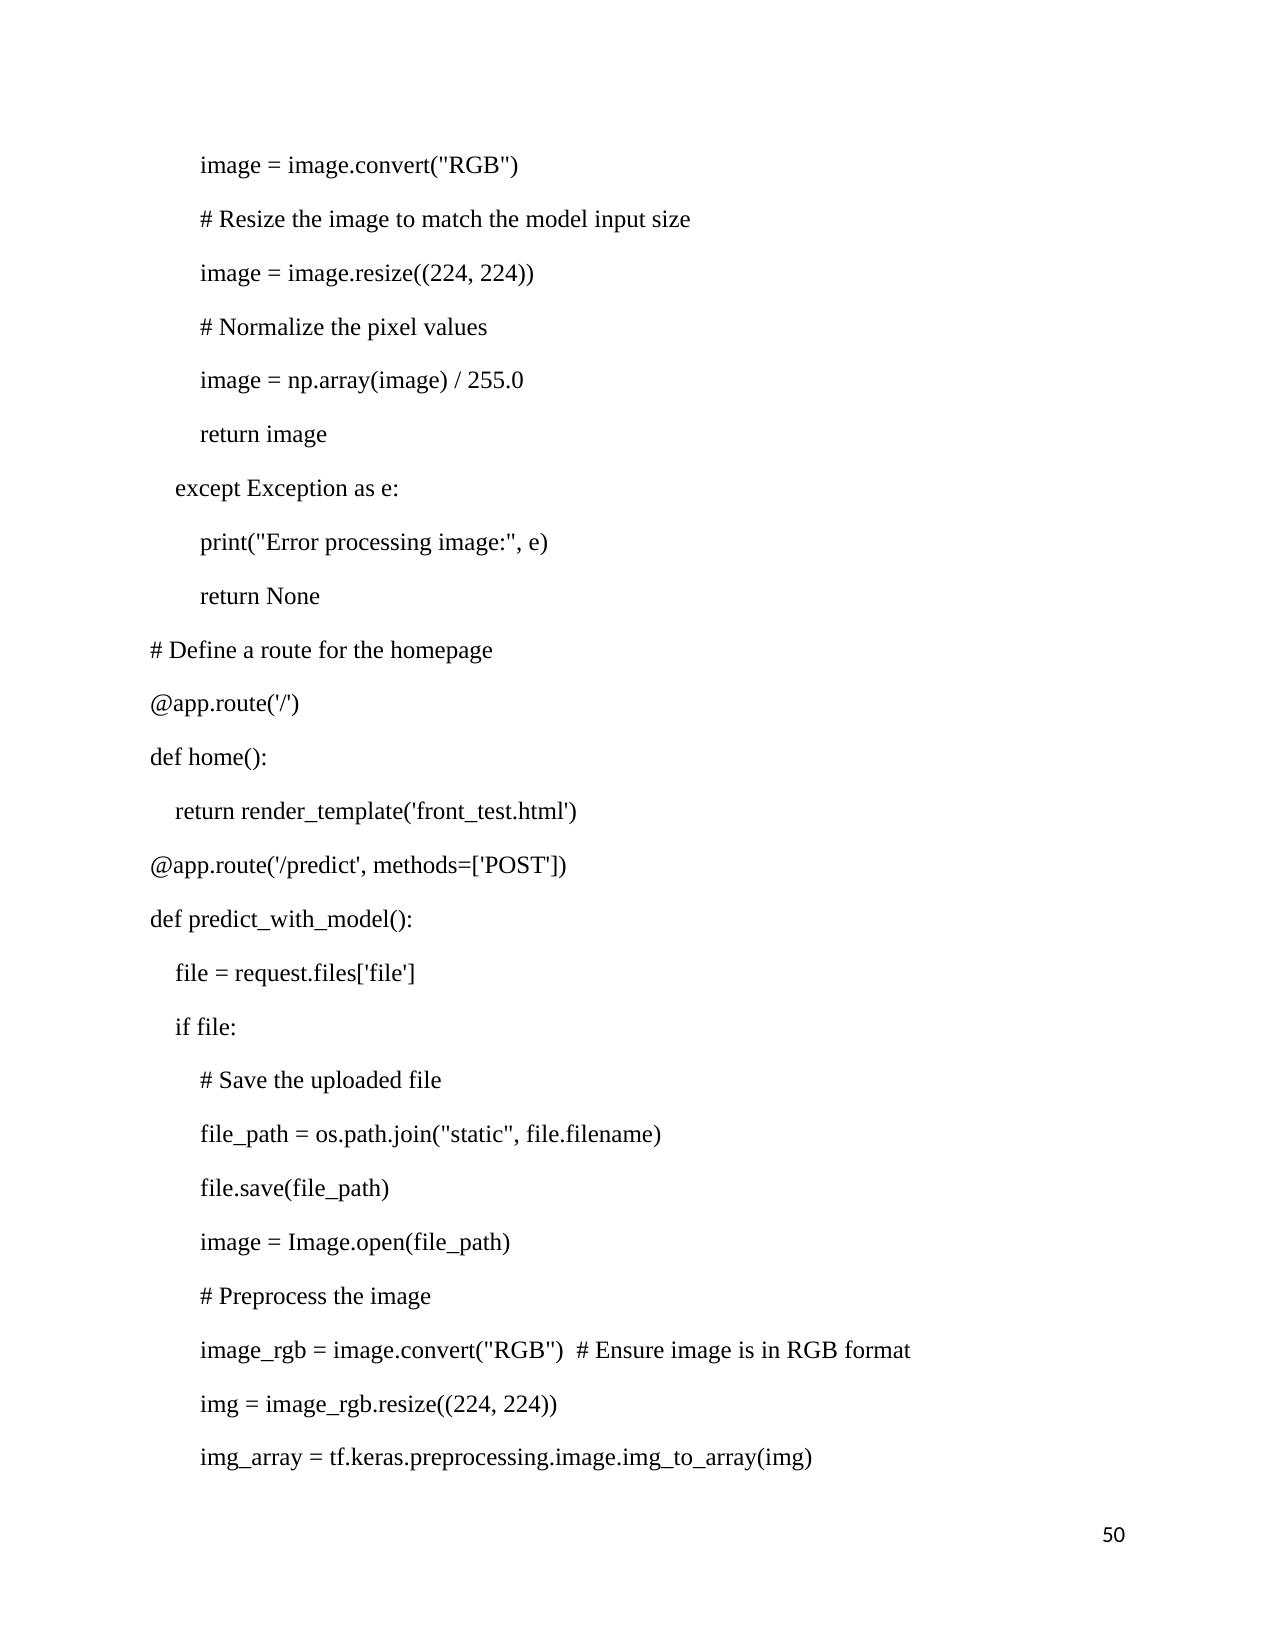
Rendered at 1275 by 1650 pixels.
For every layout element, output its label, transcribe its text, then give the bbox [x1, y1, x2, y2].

text # Normalize the pixel values [150, 312, 1125, 340]
text file.save(file_path) [150, 1173, 1125, 1202]
text img_array = tf.keras.preprocessing.image.img_to_array(img) [150, 1442, 1125, 1471]
text image = image.resize((224, 224)) [150, 258, 1125, 286]
text file = request.files['file'] [150, 958, 1125, 987]
text @app.route('/predict', methods=['POST']) [150, 850, 1125, 879]
text image_rgb = image.convert("RGB") # Ensure image is in RGB format [150, 1335, 1125, 1363]
text return None [150, 581, 1125, 609]
text if file: [150, 1012, 1125, 1040]
text def predict_with_model(): [150, 904, 1125, 933]
text except Exception as e: [150, 473, 1125, 502]
text print("Error processing image:", e) [150, 527, 1125, 556]
text # Save the uploaded file [150, 1066, 1125, 1094]
text # Preprocess the image [150, 1281, 1125, 1310]
text return render_template('front_test.html') [150, 796, 1125, 825]
text image = np.array(image) / 255.0 [150, 365, 1125, 394]
text image = Image.open(file_path) [150, 1227, 1125, 1256]
text image = image.convert("RGB") [150, 150, 1125, 179]
text # Resize the image to match the model input size [150, 204, 1125, 233]
text file_path = os.path.join("static", file.filename) [150, 1119, 1125, 1148]
text img = image_rgb.resize((224, 224)) [150, 1389, 1125, 1417]
text @app.route('/') [150, 688, 1125, 717]
text return image [150, 419, 1125, 448]
text # Define a route for the homepage [150, 635, 1125, 663]
text def home(): [150, 742, 1125, 771]
